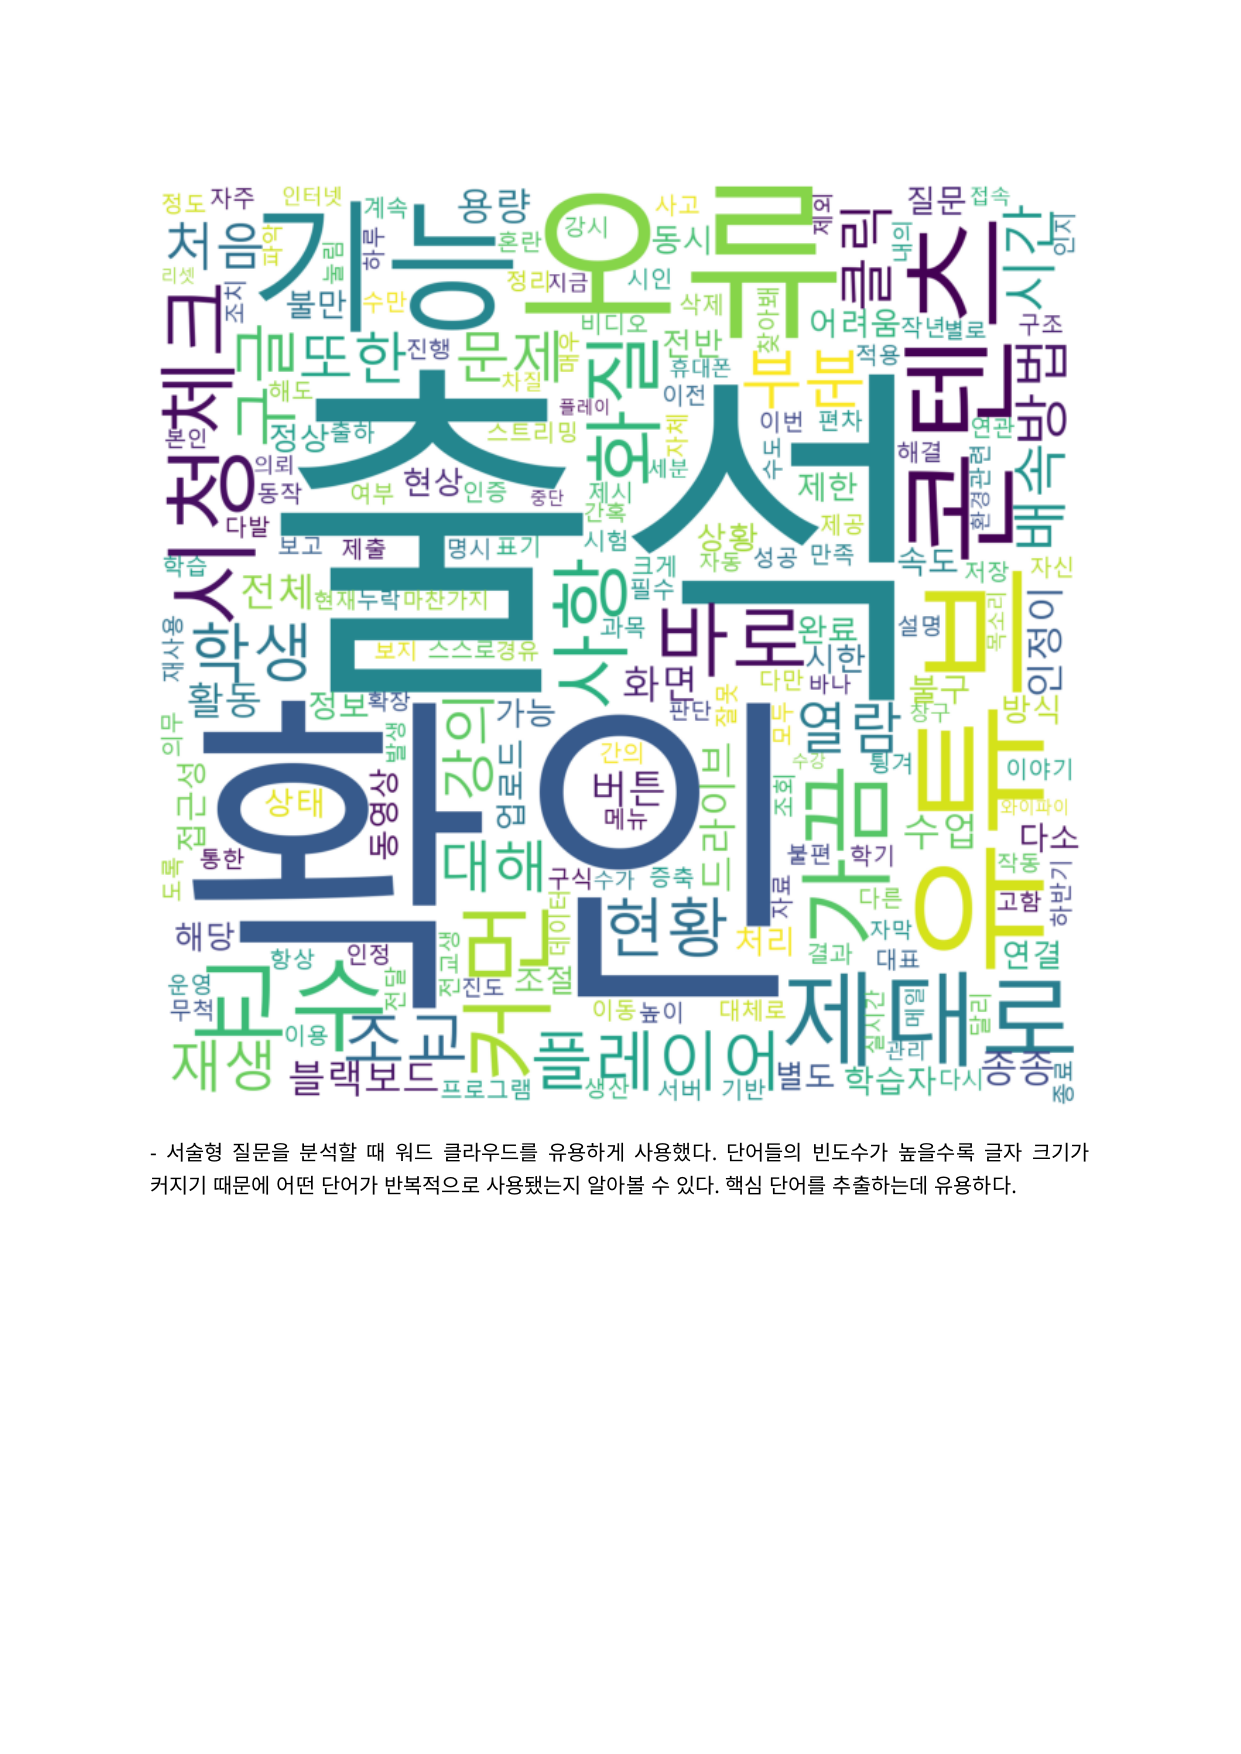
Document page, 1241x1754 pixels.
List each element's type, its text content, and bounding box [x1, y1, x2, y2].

text - 서술형 질문을 분석할 때 워드 클라우드를 유용하게 사용했다. 단어들의 빈도수가 높을수록 글자 크기가 커지기 때문에 어떤 단어가 반복적으로 사용됐는지 알아볼 수 있다. 핵심 단어를 추출하는데 유용하다. [150, 1136, 1090, 1199]
picture [150, 177, 1091, 1118]
